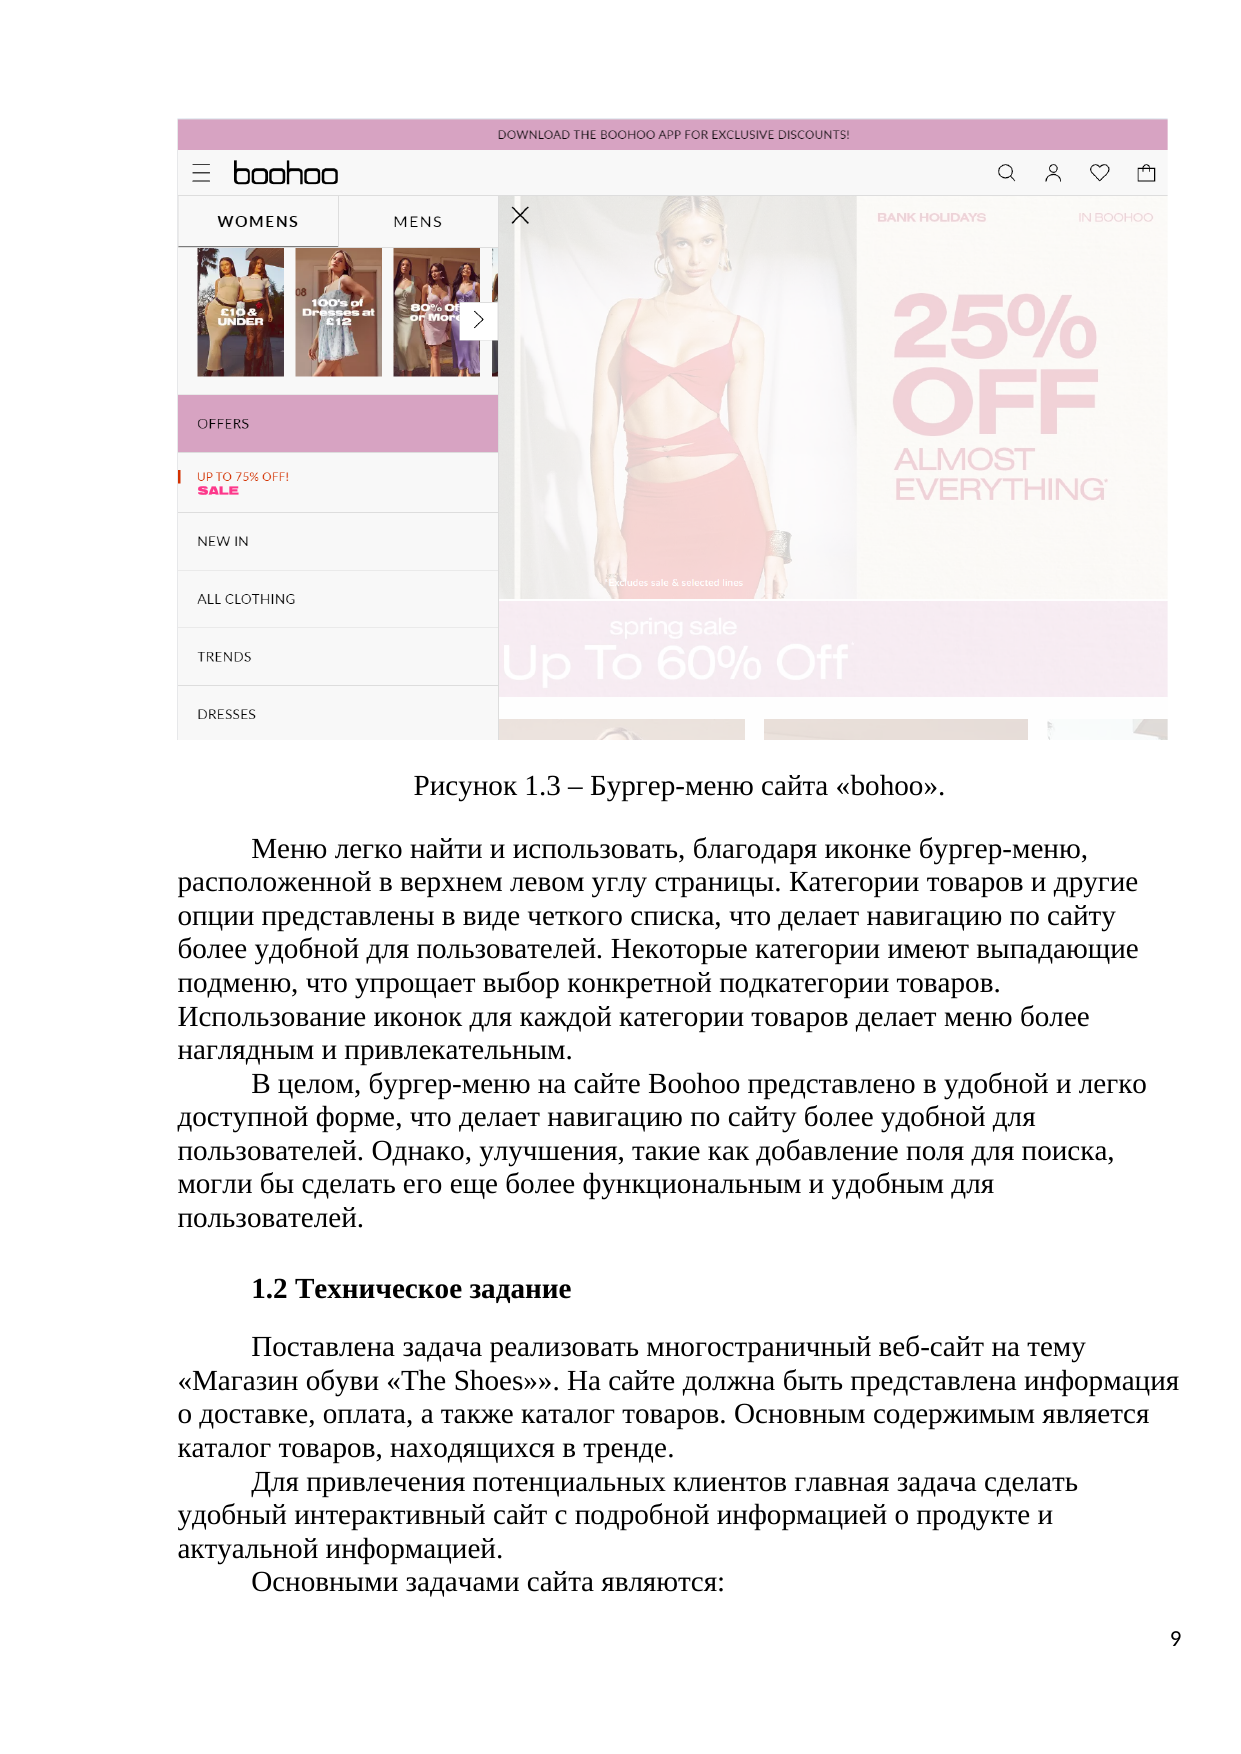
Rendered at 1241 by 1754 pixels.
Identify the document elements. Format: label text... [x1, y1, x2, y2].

text Основными задачами сайта являются: [177, 1564, 1181, 1598]
text «Магазин обуви «The Shoes»». На сайте должна быть представлена информация о доставке, оплата, а также каталог товаров. Основным содержимым является каталог товаров, находящихся в тренде. [177, 1363, 1181, 1464]
text Для привлечения потенциальных клиентов главная задача сделать удобный интерактивный сайт с подробной информацией о продукте и актуальной информацией. [177, 1464, 1181, 1564]
text Поставлена задача реализовать многостраничный веб-сайт на тему [177, 1329, 1181, 1363]
text Меню легко найти и использовать, благодаря иконке бургер-меню, расположенной в верхнем левом углу страницы. Категории товаров и другие опции представлены в виде четкого списка, что делает навигацию по сайту более удобной для пользователей. Некоторые категории имеют выпадающие подменю, что упрощает выбор конкретной подкатегории товаров. Использование иконок для каждой категории товаров делает меню более наглядным и привлекательным. [177, 831, 1181, 1066]
text В целом, бургер-меню на сайте Boohoo представлено в удобной и легко доступной форме, что делает навигацию по сайту более удобной для пользователей. Однако, улучшения, такие как добавление поля для поиска, могли бы сделать его еще более функциональным и удобным для пользователей. [177, 1066, 1181, 1233]
picture [177, 118, 1168, 740]
text Рисунок 1.3 – Бургер-меню сайта «bohoo». [177, 768, 1181, 802]
text 1.2 Техническое задание [177, 1271, 1181, 1304]
